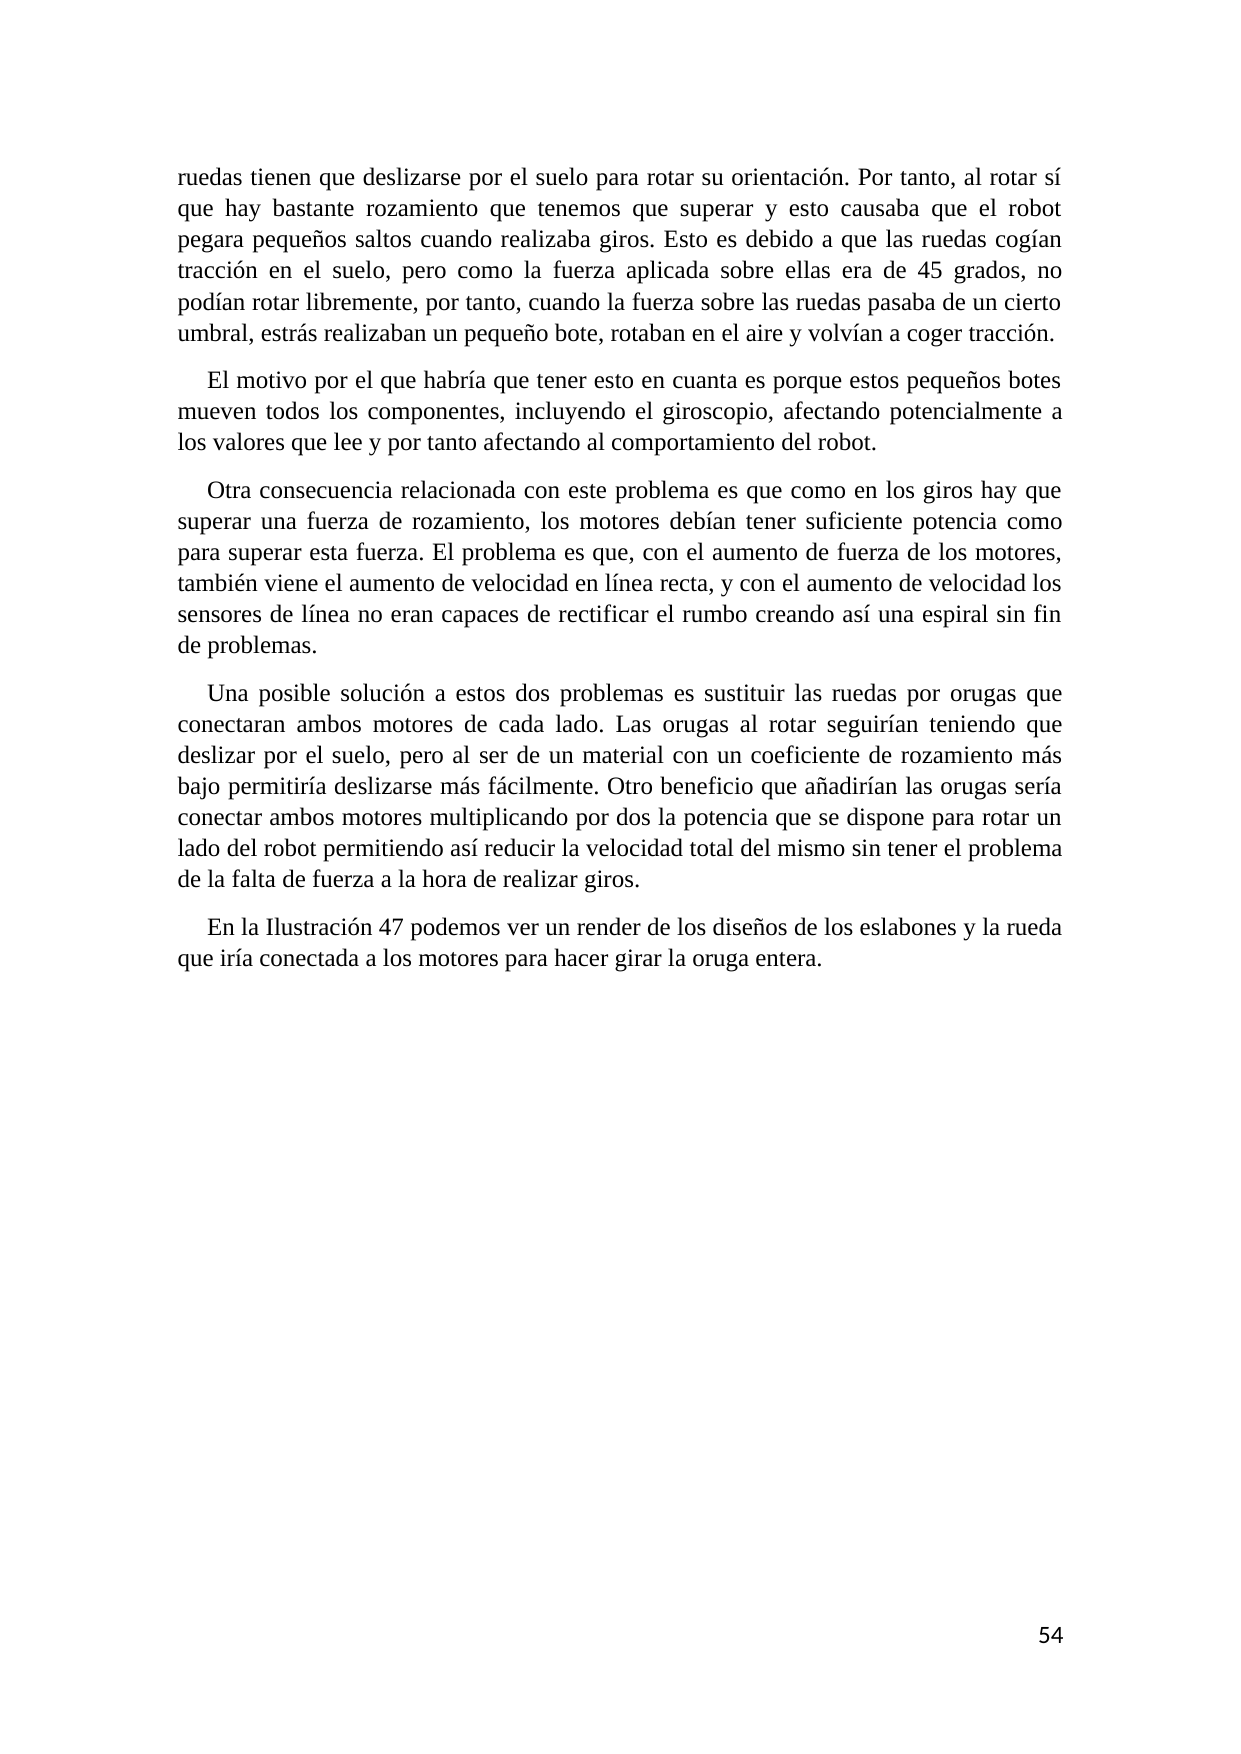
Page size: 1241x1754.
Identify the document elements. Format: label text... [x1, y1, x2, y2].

text En la Ilustración 47 podemos ver un render de los diseños de los eslabones y la rueda que iría conectada a los motores para hacer girar la oruga entera. [177, 912, 1063, 972]
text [177, 162, 1063, 346]
text El motivo por el que habría que tener esto en cuanta es porque estos pequeños botes mueven todos los componentes, incluyendo el giroscopio, afectando potencialmente a los valores que lee y por tanto afectando al comportamiento del robot. [177, 365, 1063, 456]
text Una posible solución a estos dos problemas es sustituir las ruedas por orugas que conectaran ambos motores de cada lado. Las orugas al rotar seguirían teniendo que deslizar por el suelo, pero al ser de un material con un coeficiente de rozamiento más bajo permitiría deslizarse más fácilmente. Otro beneficio que añadirían las orugas sería conectar ambos motores multiplicando por dos la potencia que se dispone para rotar un lado del robot permitiendo así reducir la velocidad total del mismo sin tener el problema de la falta de fuerza a la hora de realizar giros. [177, 678, 1063, 893]
text Otra consecuencia relacionada con este problema es que como en los giros hay que superar una fuerza de rozamiento, los motores debían tener suficiente potencia como para superar esta fuerza. El problema es que, con el aumento de fuerza de los motores, también viene el aumento de velocidad en línea recta, y con el aumento de velocidad los sensores de línea no eran capaces de rectificar el rumbo creando así una espiral sin fin de problemas. [177, 475, 1063, 659]
